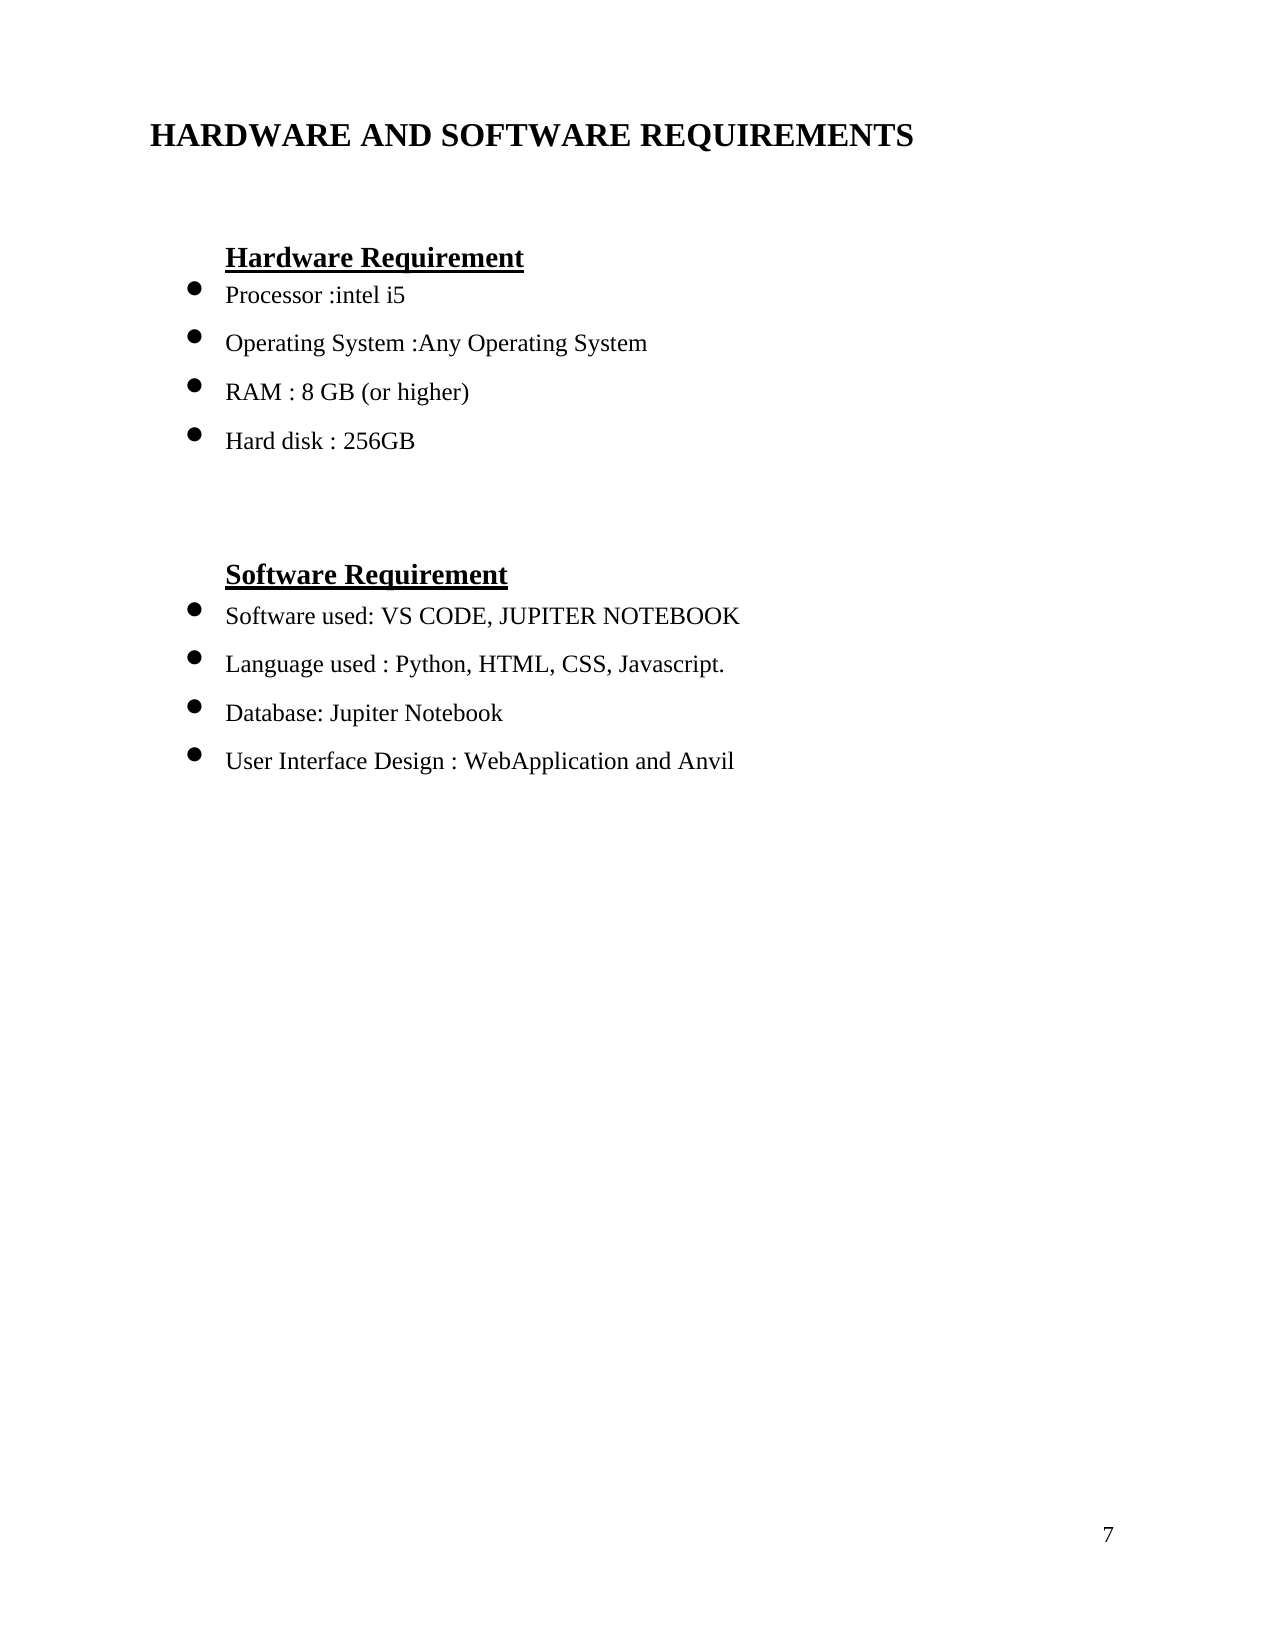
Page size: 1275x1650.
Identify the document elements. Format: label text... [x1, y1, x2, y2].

list User Interface Design : WebApplication and Anvil [187, 741, 1221, 779]
list Language used : Python, HTML, CSS, Javascript. [187, 644, 1221, 682]
text Software Requirement [225, 557, 1221, 591]
list Operating System :Any Operating System [187, 323, 1221, 361]
subtitle HARDWARE AND SOFTWARE REQUIREMENTS [150, 115, 1221, 154]
text Hardware Requirement [225, 240, 1221, 274]
list Software used: VS CODE, JUPITER NOTEBOOK [187, 595, 1221, 633]
list Hard disk : 256GB [187, 420, 1221, 458]
list RAM : 8 GB (or higher) [187, 371, 1221, 409]
list Processor :intel i5 [187, 275, 1221, 313]
list Database: Jupiter Notebook [187, 692, 1221, 730]
